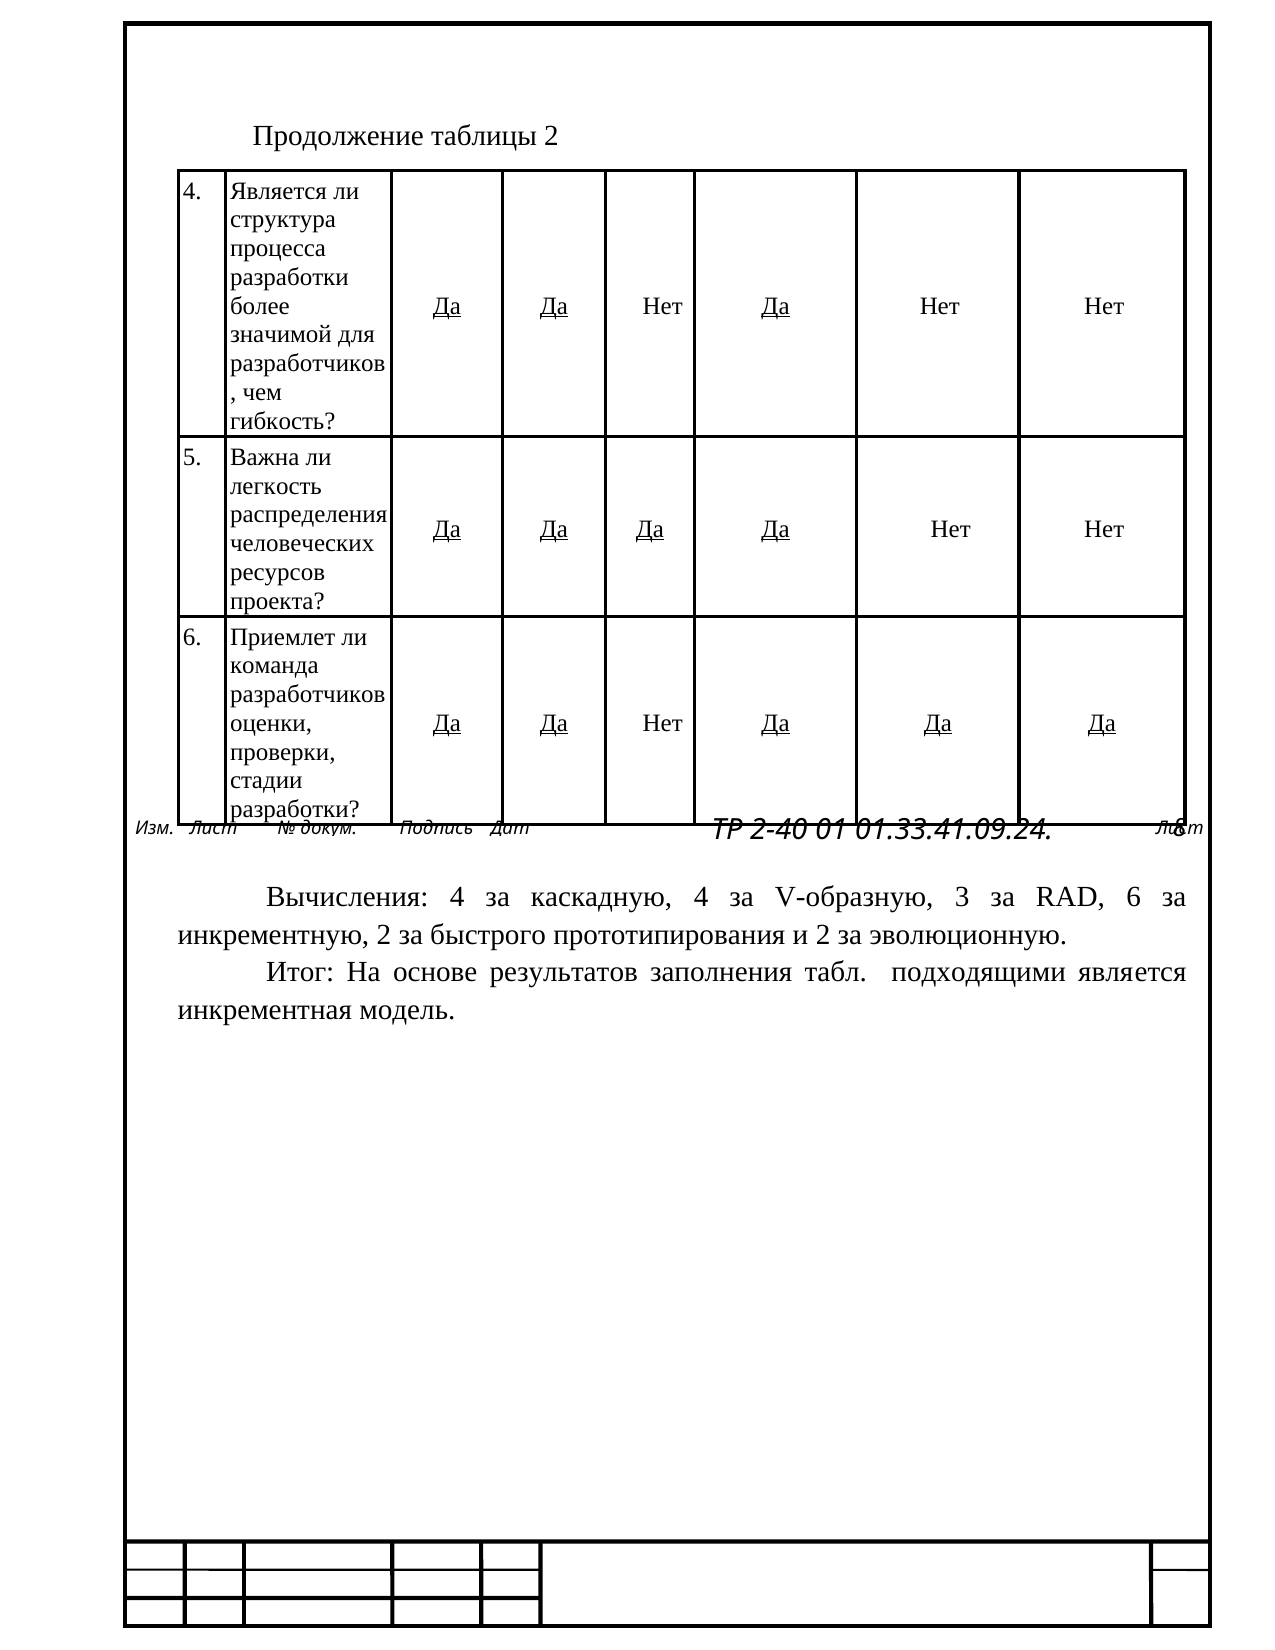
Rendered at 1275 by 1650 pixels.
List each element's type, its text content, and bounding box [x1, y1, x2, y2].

table_cell Нет [858, 438, 1017, 614]
table_cell Да [1021, 618, 1183, 823]
table_cell 5. [180, 438, 224, 614]
table_header Нет [1021, 172, 1183, 434]
table_cell Да [393, 618, 501, 823]
text Вычисления: 4 за каскадную, 4 за V-образную, 3 за RAD, 6 за инкрементную, 2 за быстрого прототипирования и 2 за эволюционную. [177, 877, 1186, 952]
text Итог: На основе результатов заполнения табл. подходящими является инкрементная модель. [177, 952, 1186, 1027]
table_cell Да [696, 618, 855, 823]
table_cell Да [504, 618, 604, 823]
table_cell Нет [1021, 438, 1183, 614]
table_header Да [393, 172, 501, 434]
table_cell Да [858, 618, 1017, 823]
table_header Нет [858, 172, 1017, 434]
table_cell Да [607, 438, 693, 614]
table_cell Приемлет ли команда разработчиков оценки, проверки, стадии разработки? [227, 618, 390, 823]
table_header 4. [180, 172, 224, 434]
table_cell Да [696, 438, 855, 614]
table_header Да [696, 172, 855, 434]
table_cell Нет [607, 618, 693, 823]
table_cell Важна ли легкость распределения человеческих ресурсов проекта? [227, 438, 390, 614]
table_header Является ли структура процесса разработки более значимой для разработчиков, чем гибкость? [227, 172, 390, 434]
table_cell Да [504, 438, 604, 614]
table_header Нет [607, 172, 693, 434]
table_header Да [504, 172, 604, 434]
table_cell 6. [180, 618, 224, 823]
text Продолжение таблицы 2 [177, 118, 1186, 152]
table_cell Да [393, 438, 501, 614]
